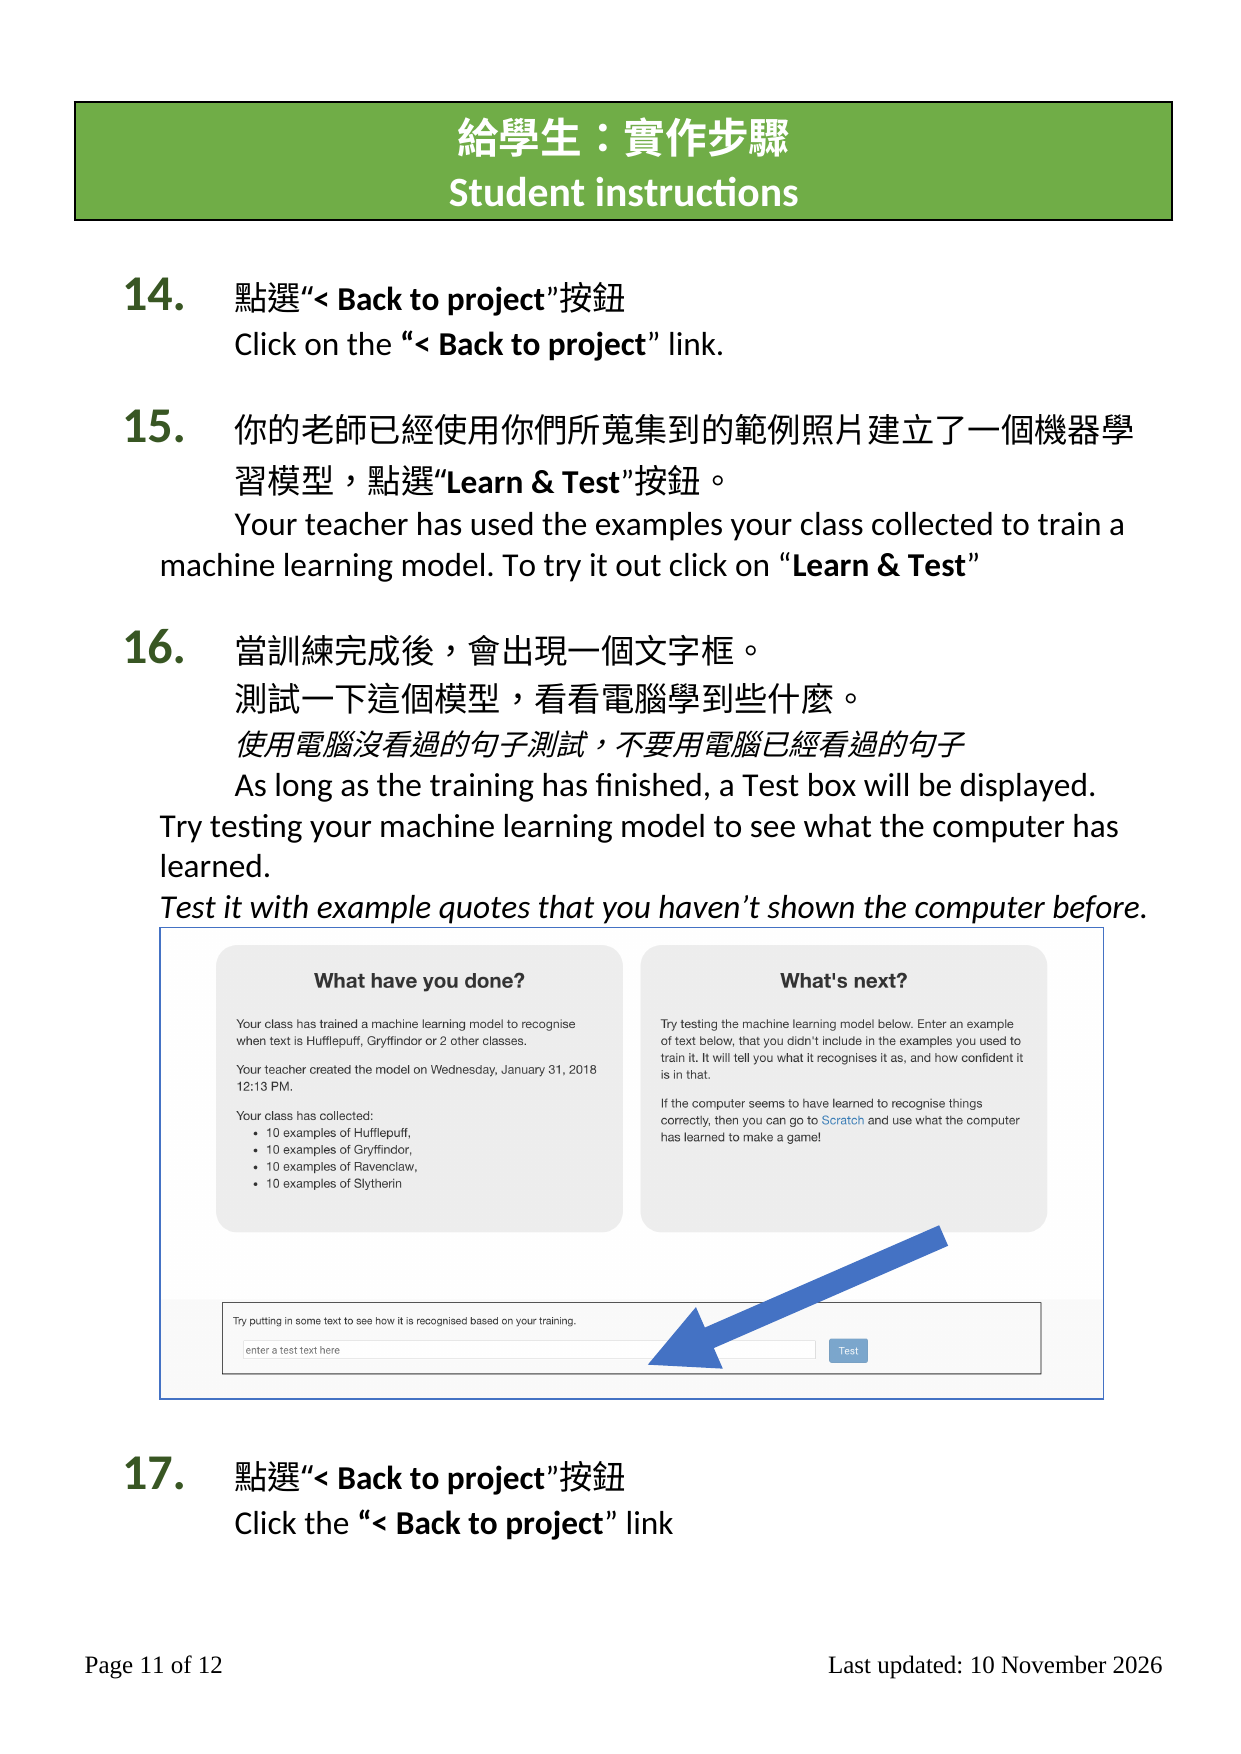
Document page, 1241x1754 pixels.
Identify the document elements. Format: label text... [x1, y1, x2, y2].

list Click the “< Back to project” link [159, 1502, 1163, 1542]
text Student instructions [76, 162, 1171, 219]
list 當訓練完成後，會出現一個文字框。 [122, 615, 1163, 676]
text 給學生：實作步驟 [76, 103, 1171, 162]
list Your teacher has used the examples your class collected to train a machine learning model. To try it out click on “Learn & Test” [159, 503, 1163, 615]
picture [161, 928, 1103, 1398]
list 使用電腦沒看過的句子測試，不要用電腦已經看過的句子 [159, 722, 1163, 764]
list 測試一下這個模型，看看電腦學到些什麼。 [159, 676, 1163, 722]
list 點選“< Back to project”按鈕 [122, 1441, 1163, 1502]
text 習模型，點選“Learn & Test”按鈕。 [197, 455, 1163, 503]
list Click on the “< Back to project” link. [159, 322, 1163, 394]
list 點選“< Back to project”按鈕 [122, 261, 1163, 322]
list 你的老師已經使用你們所蒐集到的範例照片建立了一個機器學 [122, 394, 1163, 455]
